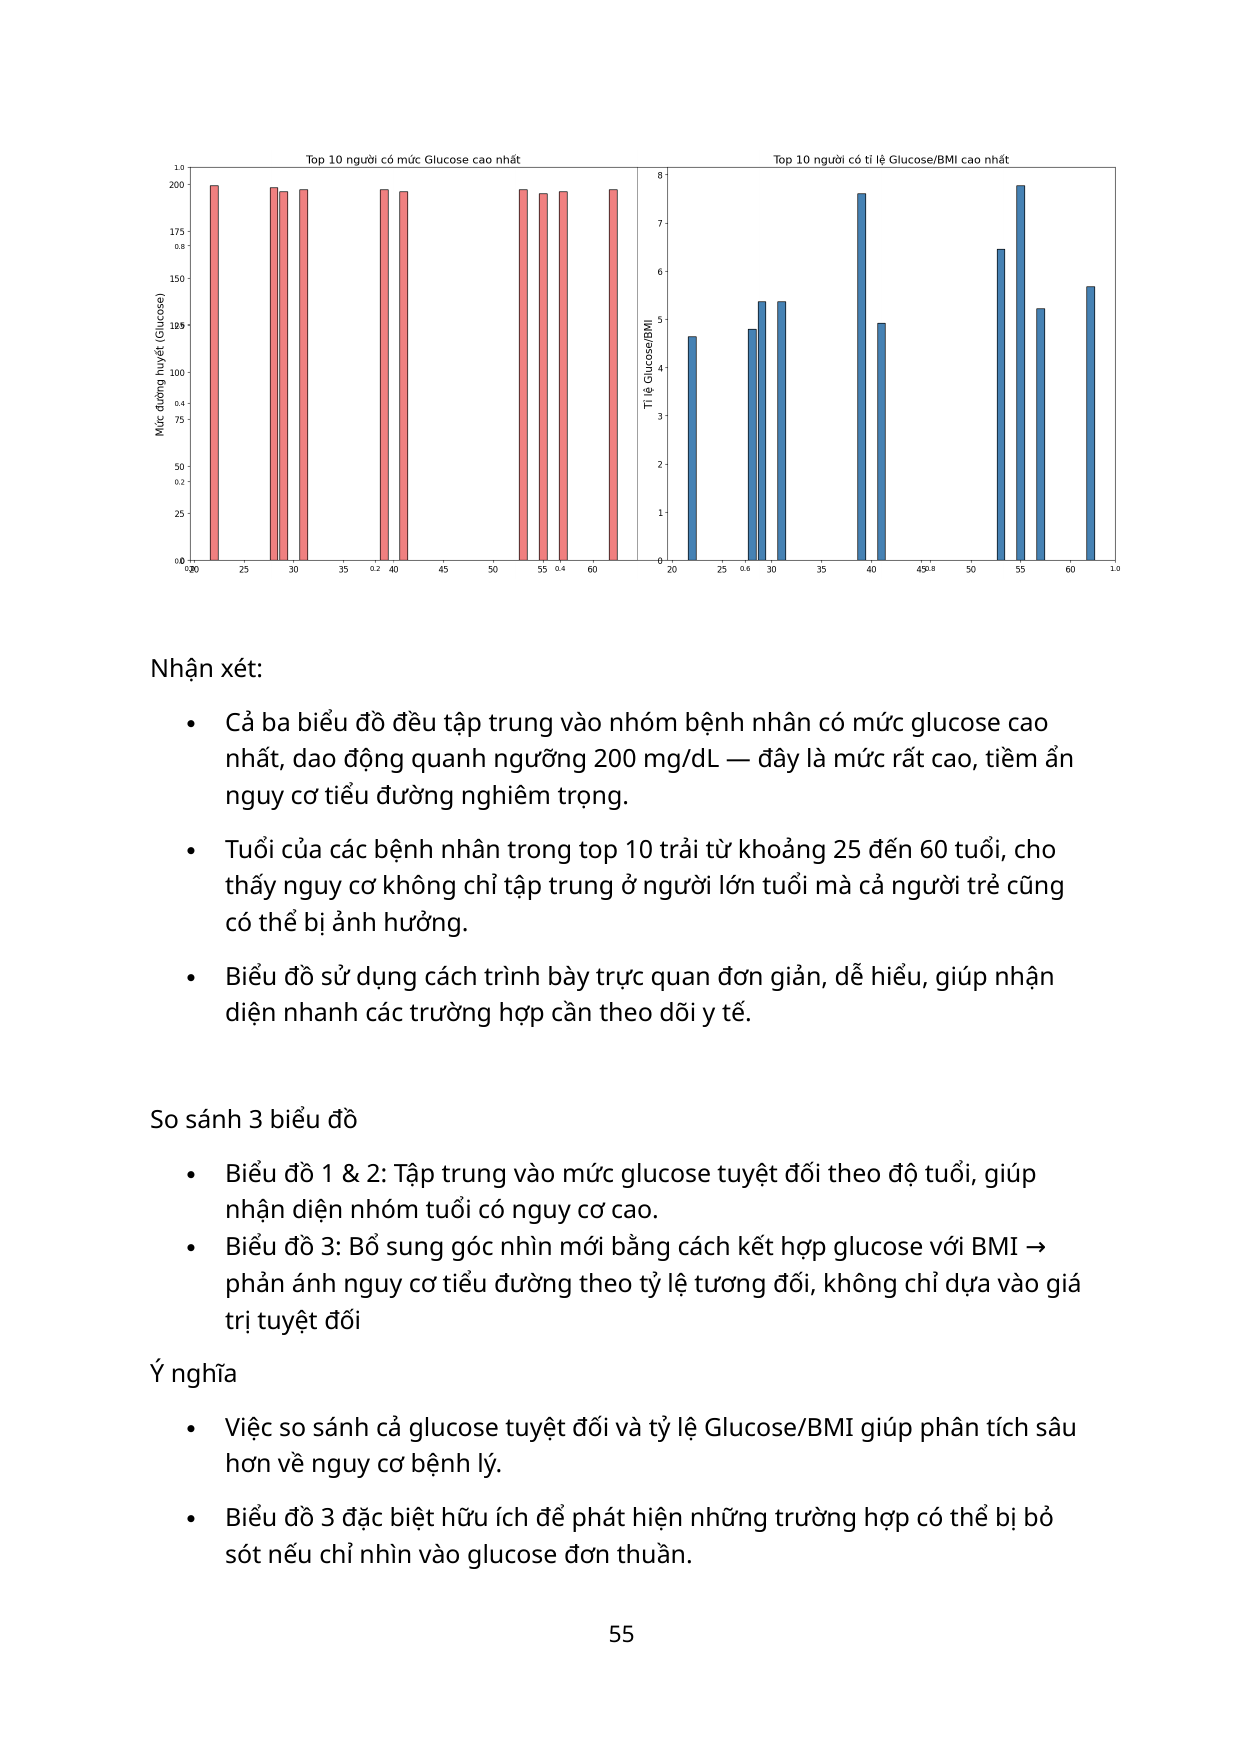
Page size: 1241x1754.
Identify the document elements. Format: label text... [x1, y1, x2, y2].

list Biểu đồ 3 đặc biệt hữu ích để phát hiện những trường hợp có thể bị bỏ sót nếu chỉ nhìn vào glucose đơn thuần. [187, 1499, 1093, 1570]
list Cả ba biểu đồ đều tập trung vào nhóm bệnh nhân có mức glucose cao nhất, dao động quanh ngưỡng 200 mg/dL — đây là mức rất cao, tiềm ẩn nguy cơ tiểu đường nghiêm trọng. [187, 704, 1093, 812]
list Việc so sánh cả glucose tuyệt đối và tỷ lệ Glucose/BMI giúp phân tích sâu hơn về nguy cơ bệnh lý. [187, 1409, 1093, 1480]
text So sánh 3 biểu đồ [150, 1102, 1093, 1136]
text Ý nghĩa [150, 1356, 1093, 1390]
list Biểu đồ 1 & 2: Tập trung vào mức glucose tuyệt đối theo độ tuổi, giúp nhận diện nhóm tuổi có nguy cơ cao. [187, 1155, 1093, 1226]
list Biểu đồ sử dụng cách trình bày trực quan đơn giản, dễ hiểu, giúp nhận diện nhanh các trường hợp cần theo dõi y tế. [187, 958, 1093, 1029]
text Nhận xét: [150, 651, 1093, 685]
picture [150, 150, 1125, 579]
list Tuổi của các bệnh nhân trong top 10 trải từ khoảng 25 đến 60 tuổi, cho thấy nguy cơ không chỉ tập trung ở người lớn tuổi mà cả người trẻ cũng có thể bị ảnh hưởng. [187, 831, 1093, 939]
list Biểu đồ 3: Bổ sung góc nhìn mới bằng cách kết hợp glucose với BMI → phản ánh nguy cơ tiểu đường theo tỷ lệ tương đối, không chỉ dựa vào giá trị tuyệt đối [187, 1229, 1093, 1336]
